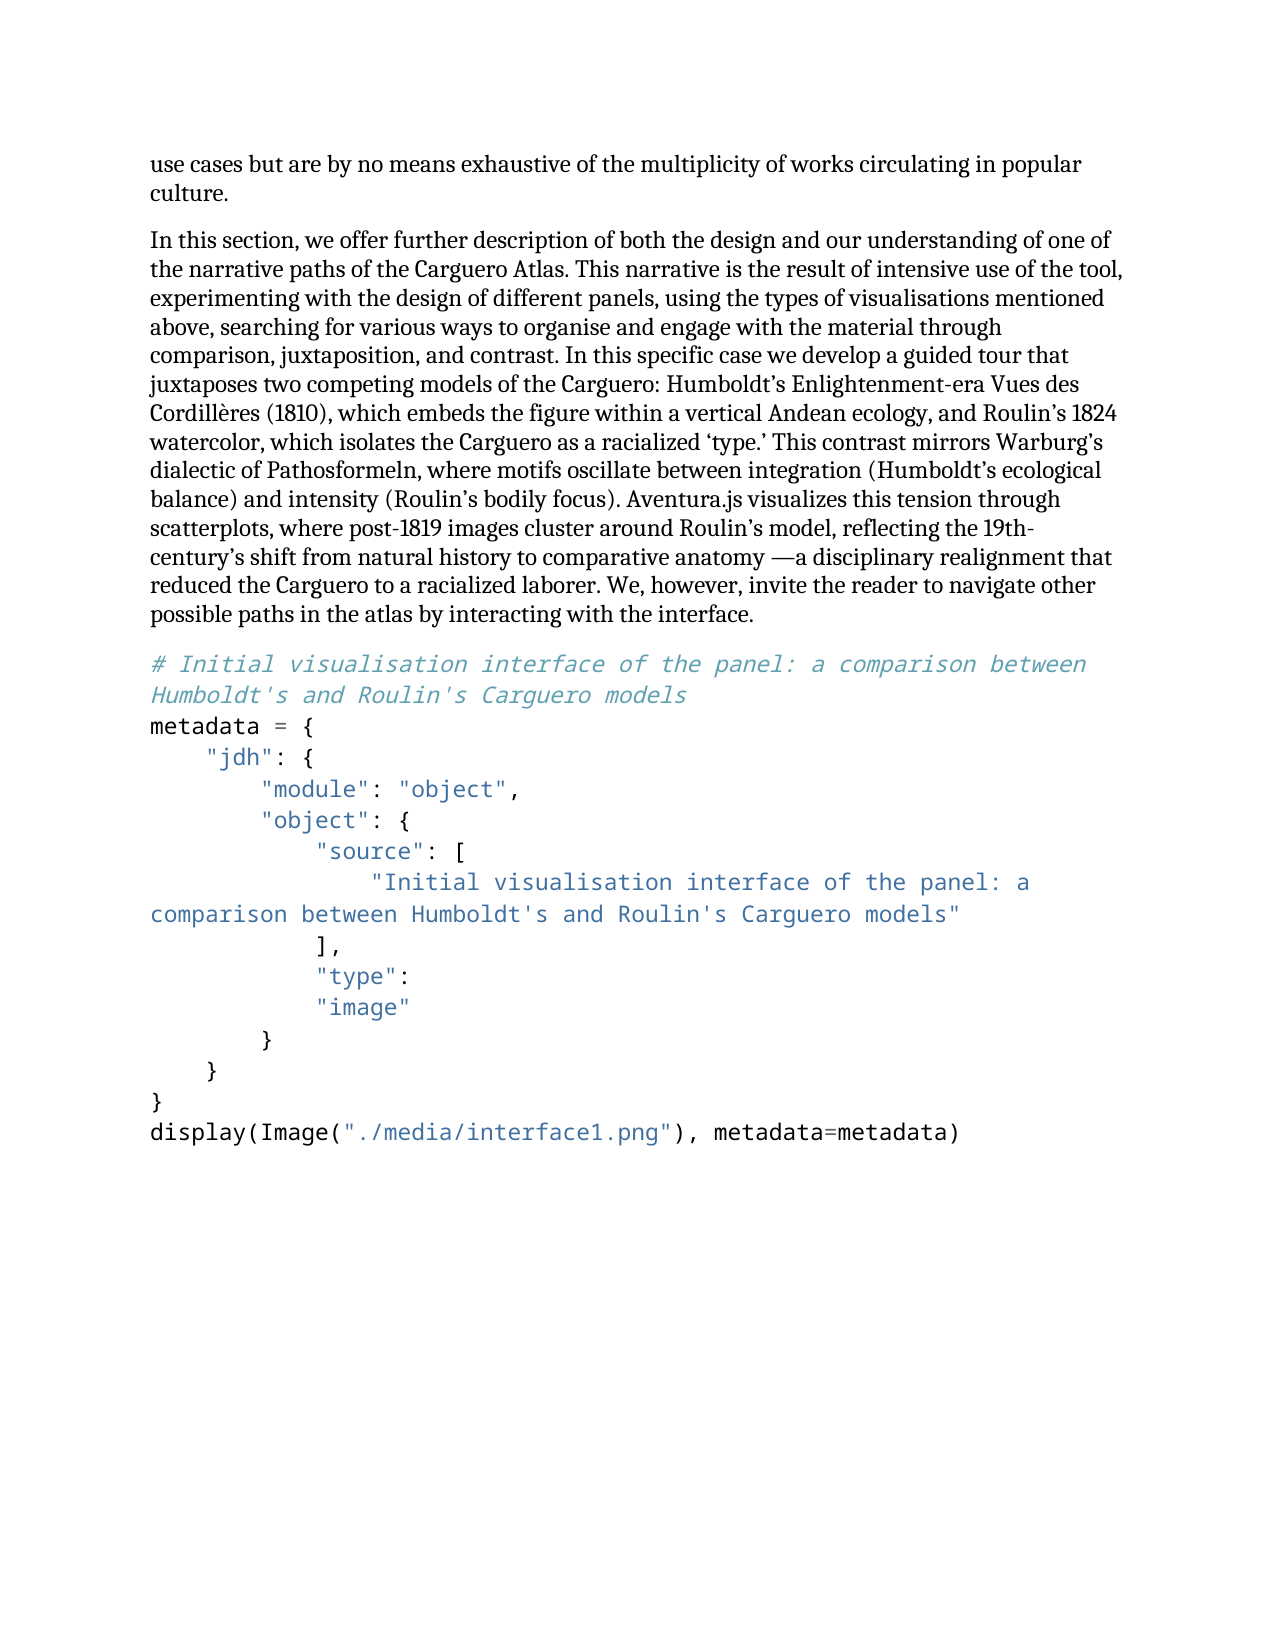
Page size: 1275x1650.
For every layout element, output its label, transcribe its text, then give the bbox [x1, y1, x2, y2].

text # Initial visualisation interface of the panel: a comparison between Humboldt's and Roulin's Carguero models metadata = { "jdh": { "module": "object", "object": { "source": [ "Initial visualisation interface of the panel: a comparison between Humboldt's and Roulin's Carguero models" ], "type": "image" } } } display(Image("./media/interface1.png"), metadata=metadata) [150, 647, 1125, 1147]
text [150, 150, 1125, 207]
text In this section, we offer further description of both the design and our understanding of one of the narrative paths of the Carguero Atlas. This narrative is the result of intensive use of the tool, experimenting with the design of different panels, using the types of visualisations mentioned above, searching for various ways to organise and engage with the material through comparison, juxtaposition, and contrast. In this specific case we develop a guided tour that juxtaposes two competing models of the Carguero: Humboldt’s Enlightenment-era Vues des Cordillères (1810), which embeds the figure within a vertical Andean ecology, and Roulin’s 1824 watercolor, which isolates the Carguero as a racialized ‘type.’ This contrast mirrors Warburg’s dialectic of Pathosformeln, where motifs oscillate between integration (Humboldt’s ecological balance) and intensity (Roulin’s bodily focus). Aventura.js visualizes this tension through scatterplots, where post-1819 images cluster around Roulin’s model, reflecting the 19th-century’s shift from natural history to comparative anatomy —a disciplinary realignment that reduced the Carguero to a racialized laborer. We, however, invite the reader to navigate other possible paths in the atlas by interacting with the interface. [150, 226, 1125, 629]
